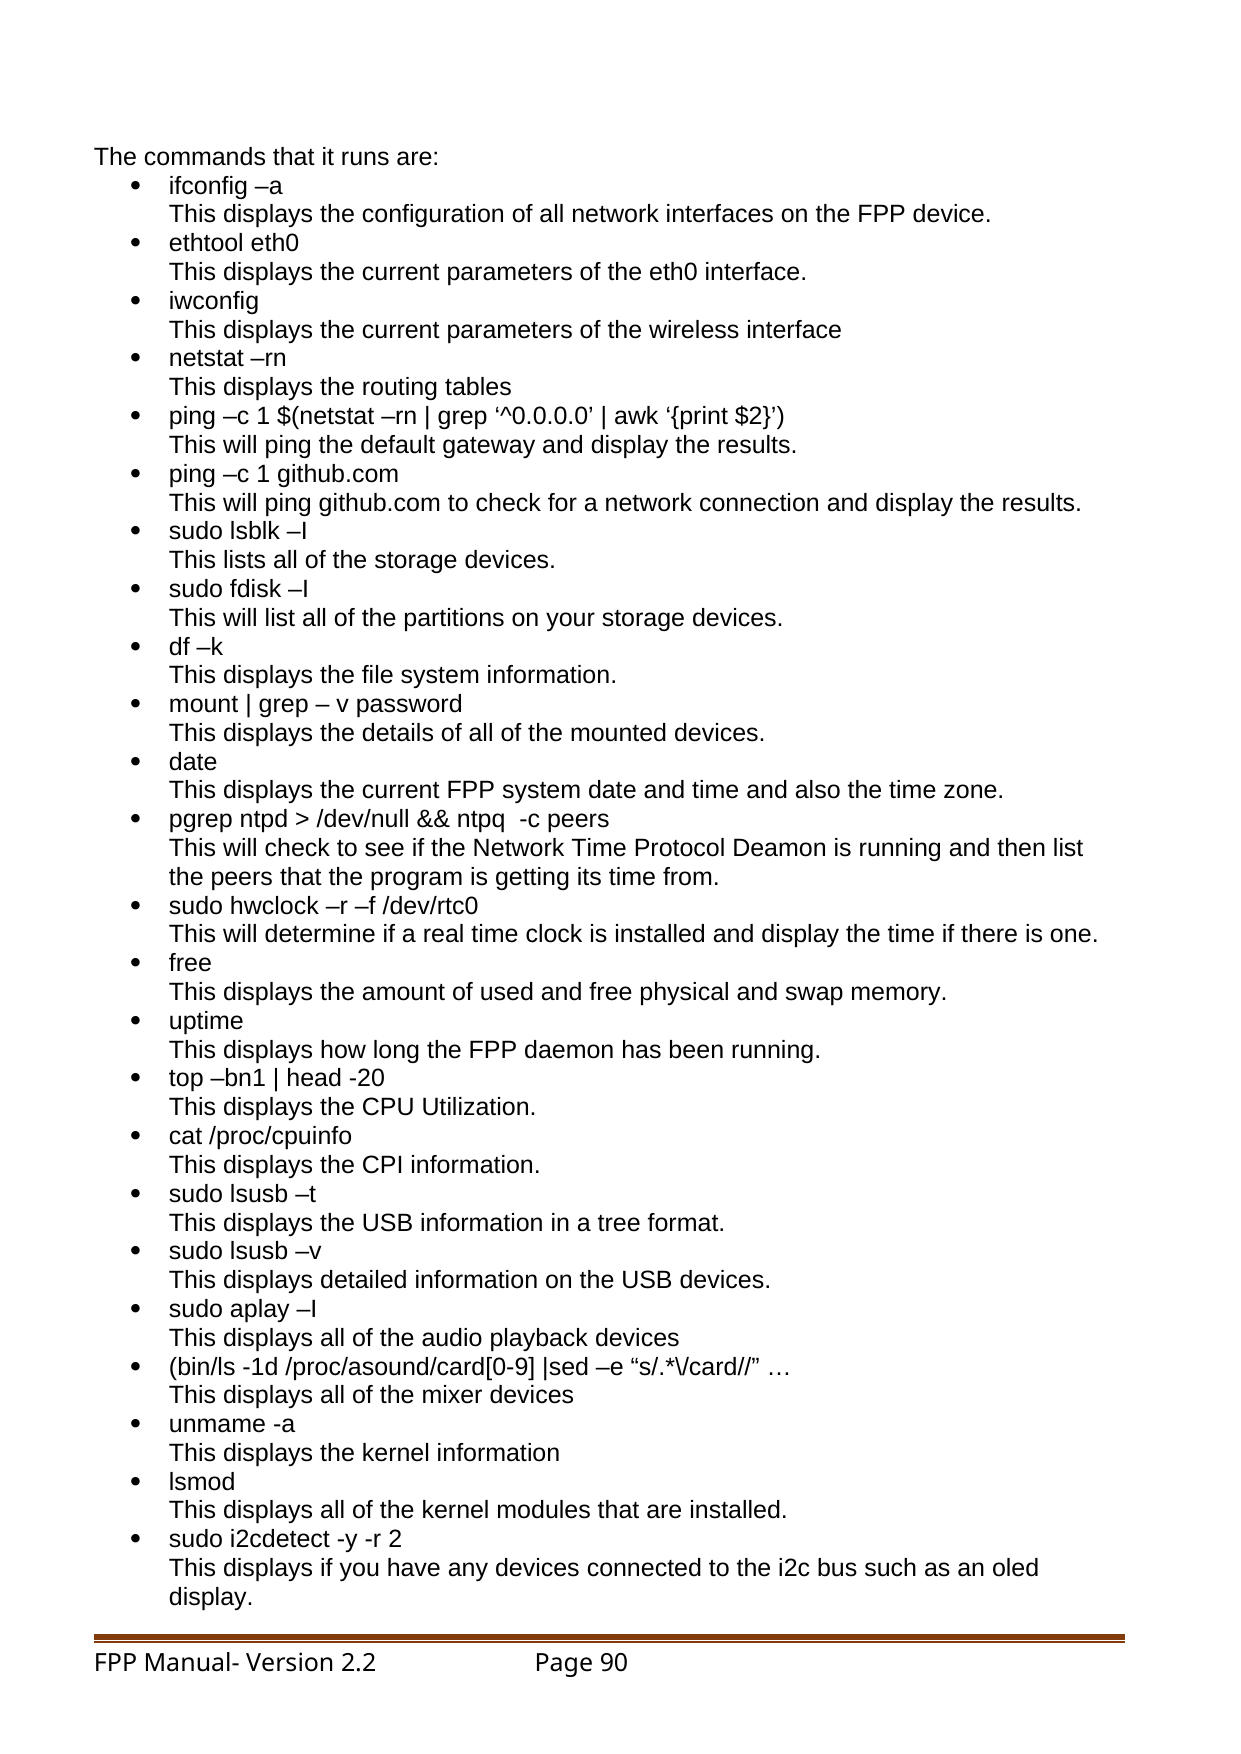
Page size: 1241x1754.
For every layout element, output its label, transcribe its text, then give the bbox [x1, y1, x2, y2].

list This displays if you have any devices connected to the i2c bus such as an oled display. [169, 1553, 1125, 1611]
list This displays the CPI information. [169, 1150, 1125, 1179]
list cat /proc/cpuinfo [131, 1121, 1125, 1150]
list pgrep ntpd > /dev/null && ntpq -c peers [131, 804, 1125, 833]
list sudo fdisk –I [131, 574, 1125, 603]
list unmame -a [131, 1409, 1125, 1438]
list sudo lsusb –v [131, 1236, 1125, 1265]
list df –k [131, 631, 1125, 660]
list This displays the current parameters of the eth0 interface. [169, 257, 1125, 286]
list This will ping github.com to check for a network connection and display the results. [169, 487, 1125, 516]
list sudo i2cdetect -y -r 2 [131, 1524, 1125, 1553]
list This displays the routing tables [169, 372, 1125, 401]
list This displays the current FPP system date and time and also the time zone. [169, 776, 1125, 804]
list This displays the configuration of all network interfaces on the FPP device. [169, 199, 1125, 228]
list This displays detailed information on the USB devices. [169, 1265, 1125, 1294]
list date [131, 747, 1125, 776]
list This displays the file system information. [169, 660, 1125, 689]
list This displays how long the FPP daemon has been running. [169, 1035, 1125, 1063]
list This displays all of the kernel modules that are installed. [169, 1496, 1125, 1524]
list iwconfig [131, 286, 1125, 315]
list top –bn1 | head -20 [131, 1063, 1125, 1092]
list free [131, 948, 1125, 977]
list This displays the CPU Utilization. [169, 1092, 1125, 1121]
list This will check to see if the Network Time Protocol Deamon is running and then list the peers that the program is getting its time from. [169, 833, 1125, 891]
list ping –c 1 github.com [131, 459, 1125, 487]
list This lists all of the storage devices. [169, 545, 1125, 574]
list This will determine if a real time clock is installed and display the time if there is one. [169, 919, 1125, 948]
list ethtool eth0 [131, 228, 1125, 257]
list This displays all of the mixer devices [169, 1380, 1125, 1409]
list sudo aplay –I [131, 1294, 1125, 1323]
list This displays the USB information in a tree format. [169, 1207, 1125, 1236]
list sudo hwclock –r –f /dev/rtc0 [131, 891, 1125, 919]
list This displays the amount of used and free physical and swap memory. [169, 977, 1125, 1006]
list netstat –rn [131, 343, 1125, 372]
list sudo lsblk –I [131, 516, 1125, 545]
list This displays the kernel information [169, 1438, 1125, 1467]
list (bin/ls -1d /proc/asound/card[0-9] |sed –e “s/.*\/card//” … [131, 1351, 1125, 1380]
list uptime [131, 1006, 1125, 1035]
list This displays the details of all of the mounted devices. [169, 718, 1125, 747]
list This displays all of the audio playback devices [169, 1323, 1125, 1351]
list This displays the current parameters of the wireless interface [169, 315, 1125, 343]
text This will list all of the partitions on your storage devices. [169, 603, 1125, 631]
list ifconfig –a [131, 171, 1125, 199]
list sudo lsusb –t [131, 1179, 1125, 1207]
text The commands that it runs are: [94, 142, 1125, 171]
list mount | grep – v password [131, 689, 1125, 718]
list ping –c 1 $(netstat –rn | grep ‘^0.0.0.0’ | awk ‘{print $2}’) [131, 401, 1125, 430]
list lsmod [131, 1467, 1125, 1496]
list This will ping the default gateway and display the results. [169, 430, 1125, 459]
